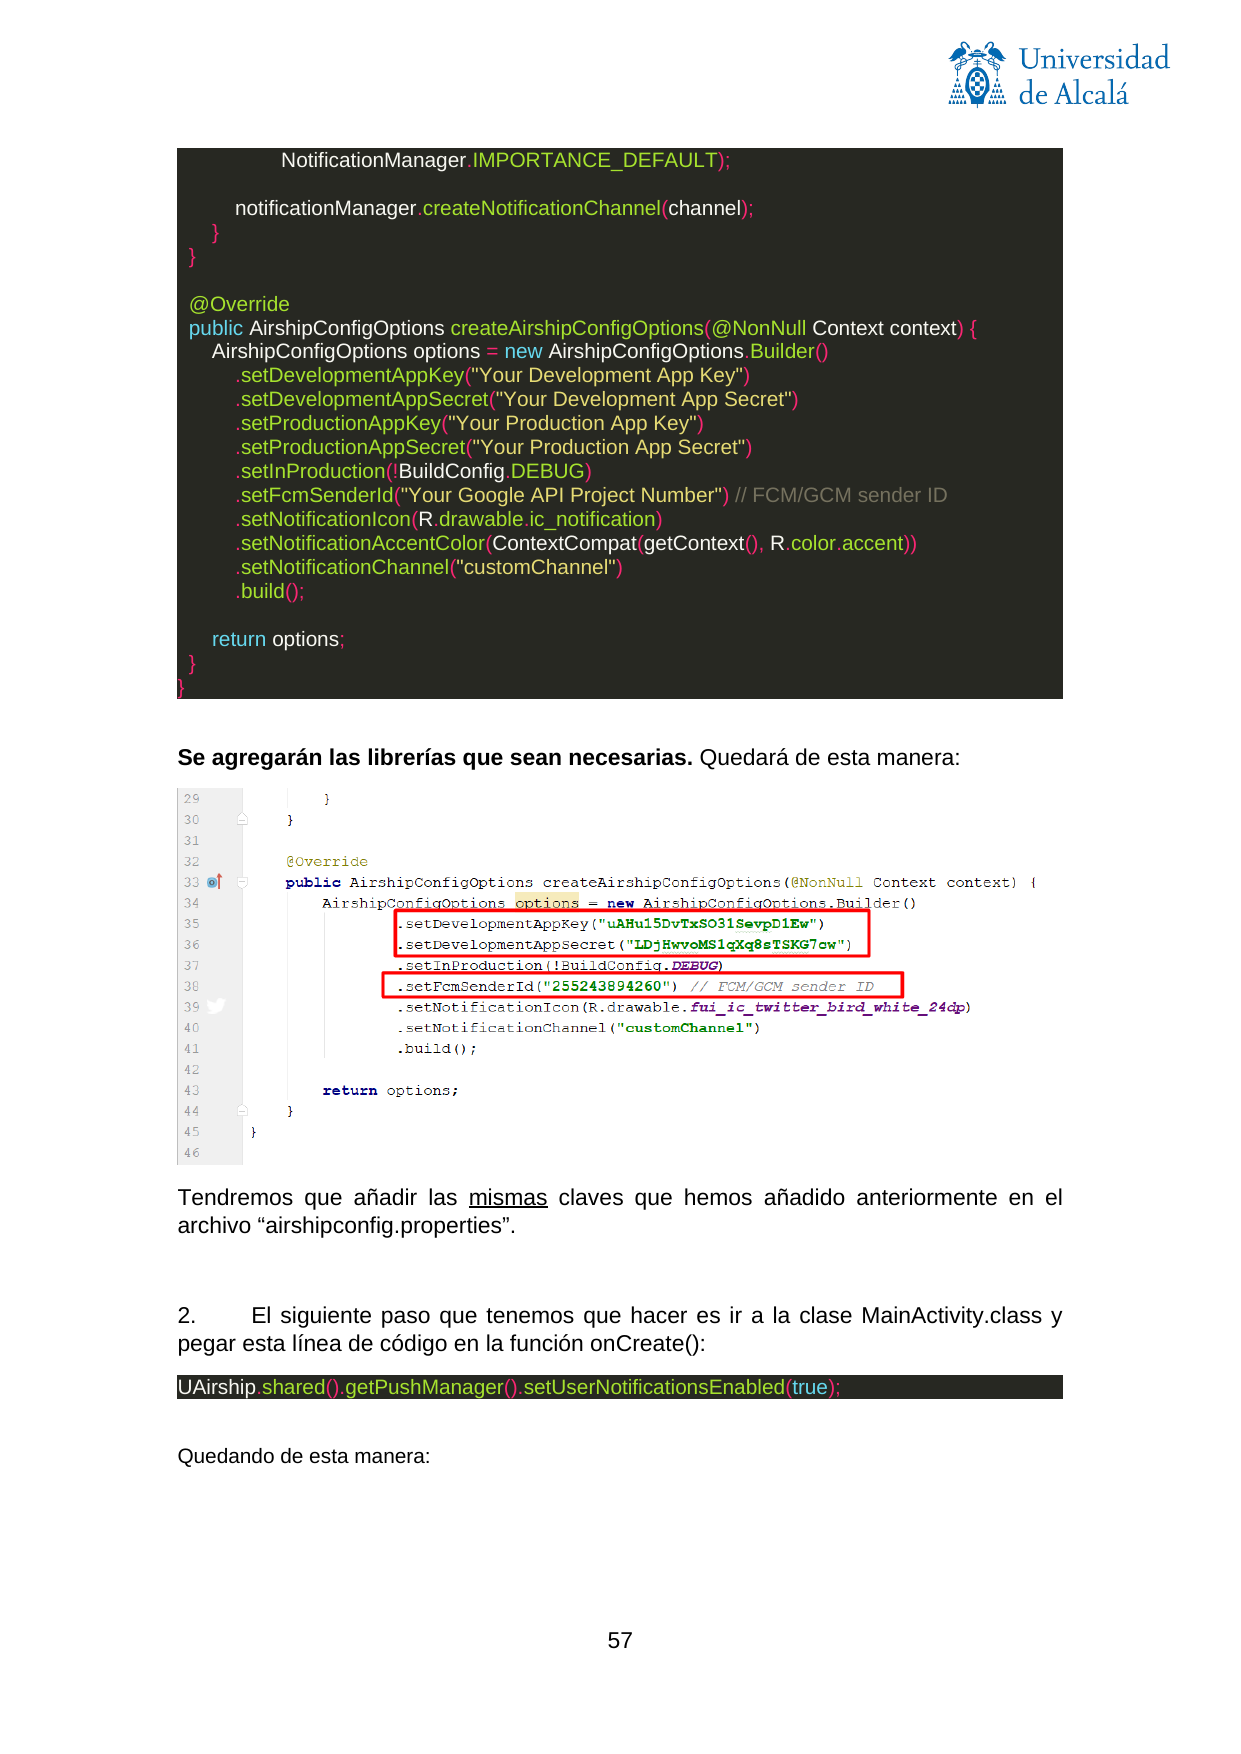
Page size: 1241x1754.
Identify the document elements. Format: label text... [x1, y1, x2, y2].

text .setDevelopmentAppKey("Your Development App Key") [177, 363, 1063, 387]
text .setProductionAppSecret("Your Production App Secret") [177, 435, 1063, 459]
text .setNotificationChannel("customChannel") [177, 555, 1063, 579]
text Tendremos que añadir las mismas claves que hemos añadido anteriormente en el archivo “airshipconfig.properties”. [177, 1184, 1063, 1238]
text UAirship.shared().getPushManager().setUserNotificationsEnabled(true); [177, 1375, 1063, 1399]
list El siguiente paso que tenemos que hacer es ir a la clase MainActivity.class y pegar esta línea de código en la función onCreate(): [177, 1302, 1063, 1357]
text .build(); [177, 579, 1063, 603]
text .setProductionAppKey("Your Production App Key") [177, 411, 1063, 435]
text .setFcmSenderId("Your Google API Project Number") // FCM/GCM sender ID [177, 483, 1063, 507]
text } [177, 243, 1063, 267]
text .setNotificationIcon(R.drawable.ic_notification) [177, 507, 1063, 531]
text Se agregarán las librerías que sean necesarias. Quedará de esta manera: [177, 744, 1063, 770]
text .setNotificationAccentColor(ContextCompat(getContext(), R.color.accent)) [177, 531, 1063, 555]
text AirshipConfigOptions options = new AirshipConfigOptions.Builder() [177, 339, 1063, 363]
text public AirshipConfigOptions createAirshipConfigOptions(@NonNull Context context) { [177, 315, 1063, 339]
text Quedando de esta manera: [177, 1444, 1063, 1468]
picture [177, 788, 1065, 1165]
text return options; [177, 627, 1063, 651]
picture [947, 39, 1172, 110]
text @Override [177, 291, 1063, 315]
text } [177, 675, 1063, 699]
text .setInProduction(!BuildConfig.DEBUG) [177, 459, 1063, 483]
text NotificationManager.IMPORTANCE_DEFAULT); [177, 148, 1063, 172]
text } [177, 219, 1063, 243]
text .setDevelopmentAppSecret("Your Development App Secret") [177, 387, 1063, 411]
text notificationManager.createNotificationChannel(channel); [177, 196, 1063, 219]
text } [177, 651, 1063, 675]
